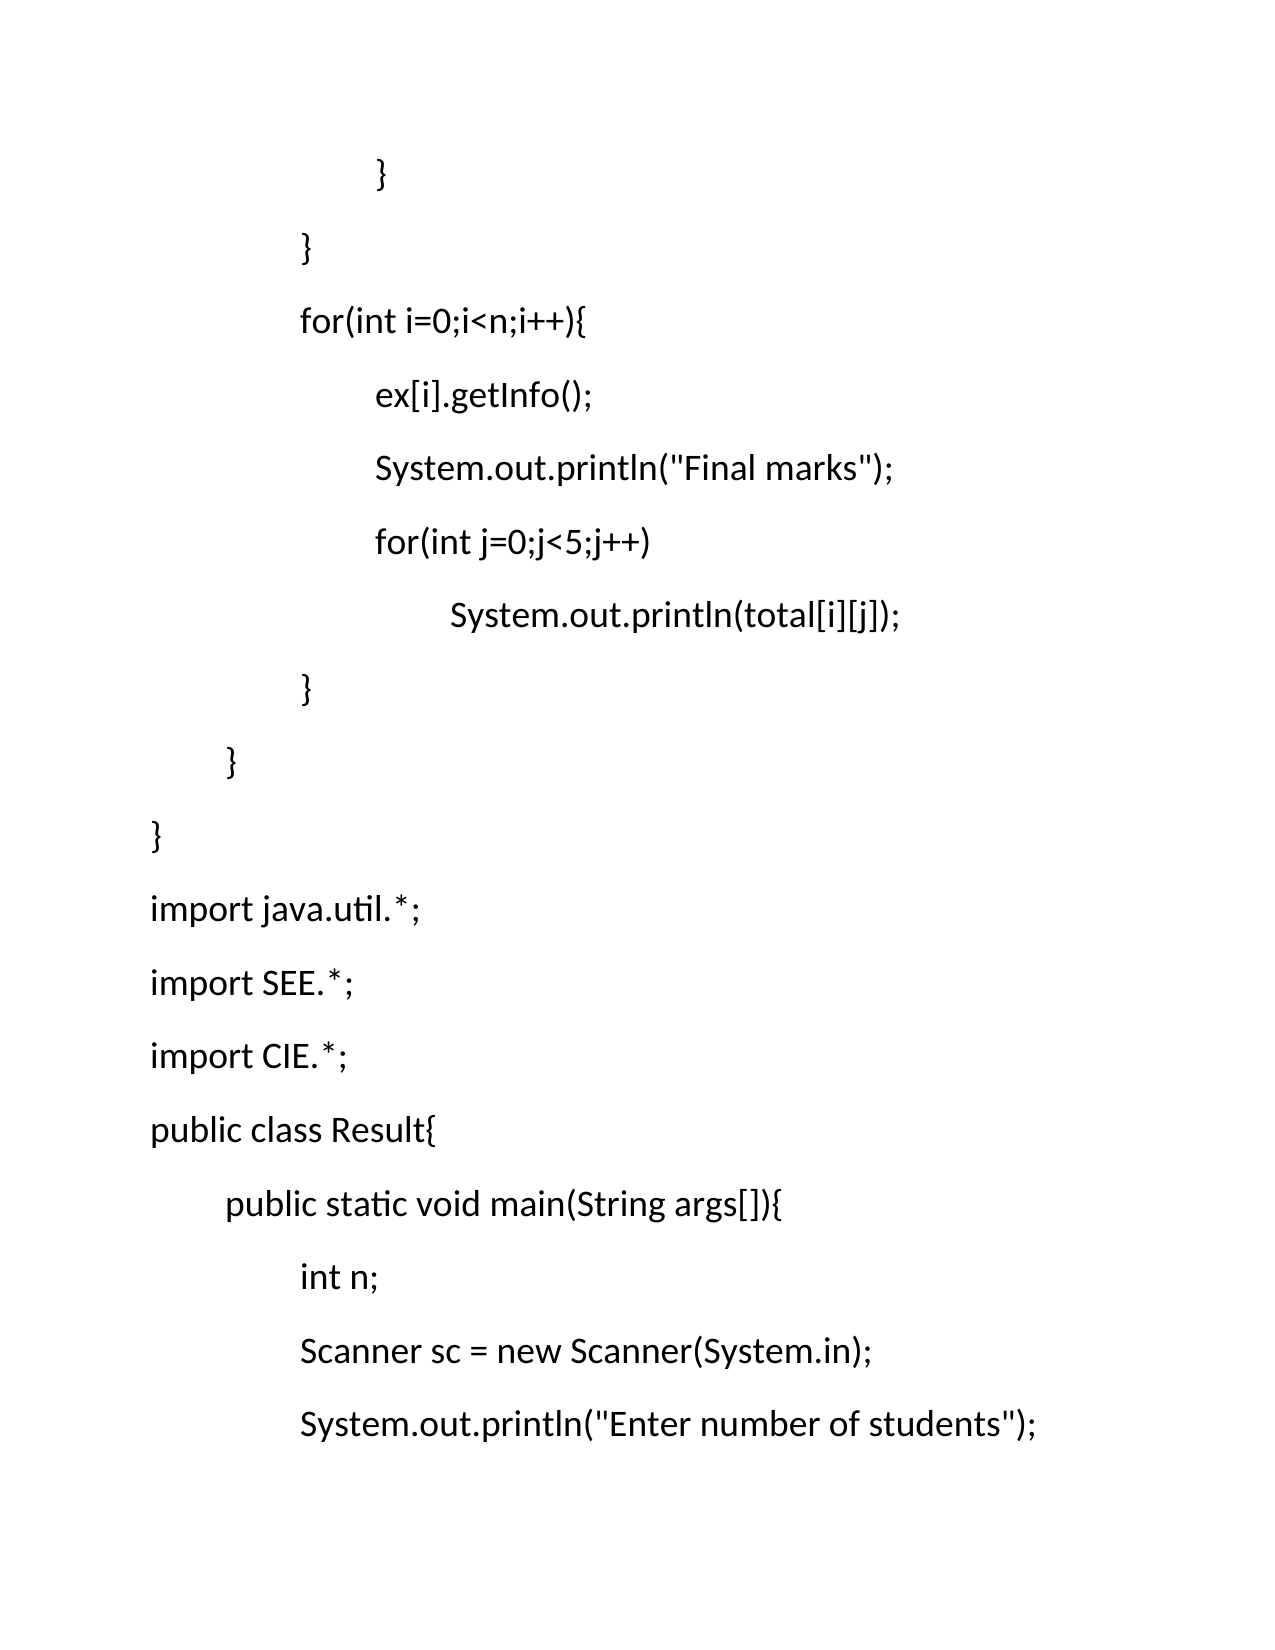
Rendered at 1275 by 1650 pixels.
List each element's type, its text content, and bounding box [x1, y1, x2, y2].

text import SEE.*; [150, 959, 1125, 1005]
text for(int j=0;j<5;j++) [150, 518, 1125, 563]
text System.out.println("Final marks"); [150, 444, 1125, 490]
text } [150, 223, 1125, 269]
text import CIE.*; [150, 1032, 1125, 1078]
text System.out.println(total[i][j]); [150, 591, 1125, 637]
text int n; [150, 1253, 1125, 1299]
text public static void main(String args[]){ [150, 1179, 1125, 1225]
text Scanner sc = new Scanner(System.in); [150, 1327, 1125, 1372]
text System.out.println("Enter number of students"); [150, 1400, 1125, 1446]
text for(int i=0;i<n;i++){ [150, 297, 1125, 343]
text } [150, 812, 1125, 858]
text } [150, 150, 1125, 196]
text ex[i].getInfo(); [150, 371, 1125, 416]
text } [150, 738, 1125, 784]
text public class Result{ [150, 1106, 1125, 1152]
text } [150, 665, 1125, 711]
text import java.util.*; [150, 885, 1125, 931]
